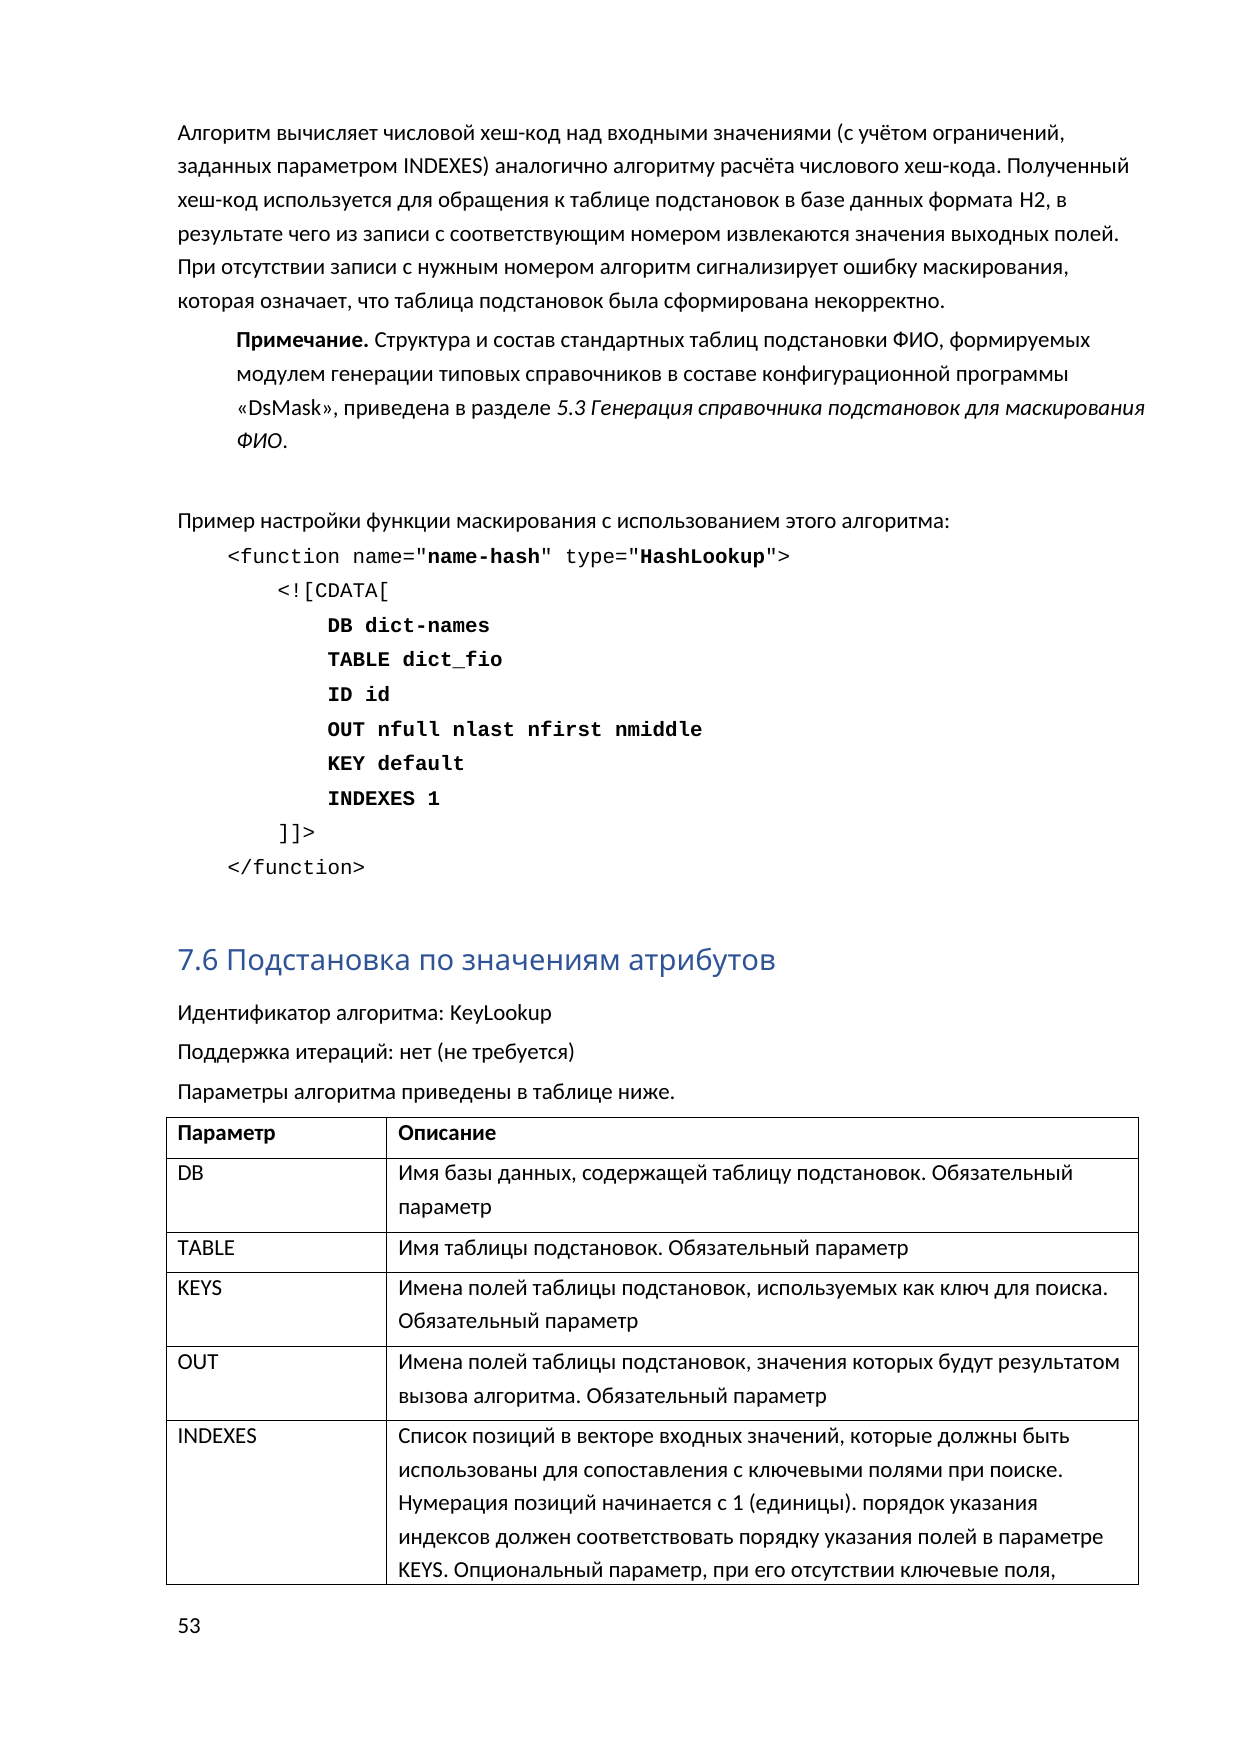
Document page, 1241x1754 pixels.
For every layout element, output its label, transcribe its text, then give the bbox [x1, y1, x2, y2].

table_cell Имена полей таблицы подстановок, значения которых будут результатом вызова алгоритма. Обязательный параметр [387, 1347, 1138, 1420]
text <![CDATA[ [177, 580, 1152, 604]
text KEY default [177, 753, 1152, 777]
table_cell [387, 1421, 1138, 1583]
text Поддержка итераций: нет (не требуется) [177, 1037, 1152, 1065]
subtitle 7.6 Подстановка по значениям атрибутов [177, 939, 1152, 979]
table_cell OUT [167, 1347, 386, 1420]
table_cell KEYS [167, 1273, 386, 1346]
table_cell INDEXES [167, 1421, 386, 1583]
text Параметры алгоритма приведены в таблице ниже. [177, 1077, 1152, 1105]
text ID id [177, 684, 1152, 708]
text <function name="name-hash" type="HashLookup"> [177, 546, 1152, 569]
table_cell Имя базы данных, содержащей таблицу подстановок. Обязательный параметр [387, 1159, 1138, 1232]
text INDEXES 1 [177, 788, 1152, 811]
text Идентификатор алгоритма: KeyLookup [177, 998, 1152, 1026]
table_cell TABLE [167, 1233, 386, 1272]
text </function> [177, 857, 1152, 881]
table_cell DB [167, 1159, 386, 1232]
text ]]> [177, 822, 1152, 846]
text Примечание. Структура и состав стандартных таблиц подстановки ФИО, формируемых модулем генерации типовых справочников в составе конфигурационной программы «DsMask», приведена в разделе 5.3 Генерация справочника подстановок для маскирования ФИО. [236, 326, 1152, 454]
text Алгоритм вычисляет числовой хеш-код над входными значениями (с учётом ограничений, заданных параметром INDEXES) аналогично алгоритму расчёта числового хеш-кода. Полученный хеш-код используется для обращения к таблице подстановок в базе данных формата H2, в результате чего из записи с соответствующим номером извлекаются значения выходных полей. При отсутствии записи с нужным номером алгоритм сигнализирует ошибку маскирования, которая означает, что таблица подстановок была сформирована некорректно. [177, 118, 1152, 314]
text OUT nfull nlast nfirst nmiddle [177, 718, 1152, 742]
table_header Описание [387, 1118, 1138, 1157]
text TABLE dict_fio [177, 649, 1152, 673]
table_cell Имя таблицы подстановок. Обязательный параметр [387, 1233, 1138, 1272]
table_cell Имена полей таблицы подстановок, используемых как ключ для поиска. Обязательный параметр [387, 1273, 1138, 1346]
text Пример настройки функции маскирования с использованием этого алгоритма: [177, 506, 1152, 534]
table_header Параметр [167, 1118, 386, 1157]
text DB dict-names [177, 615, 1152, 638]
